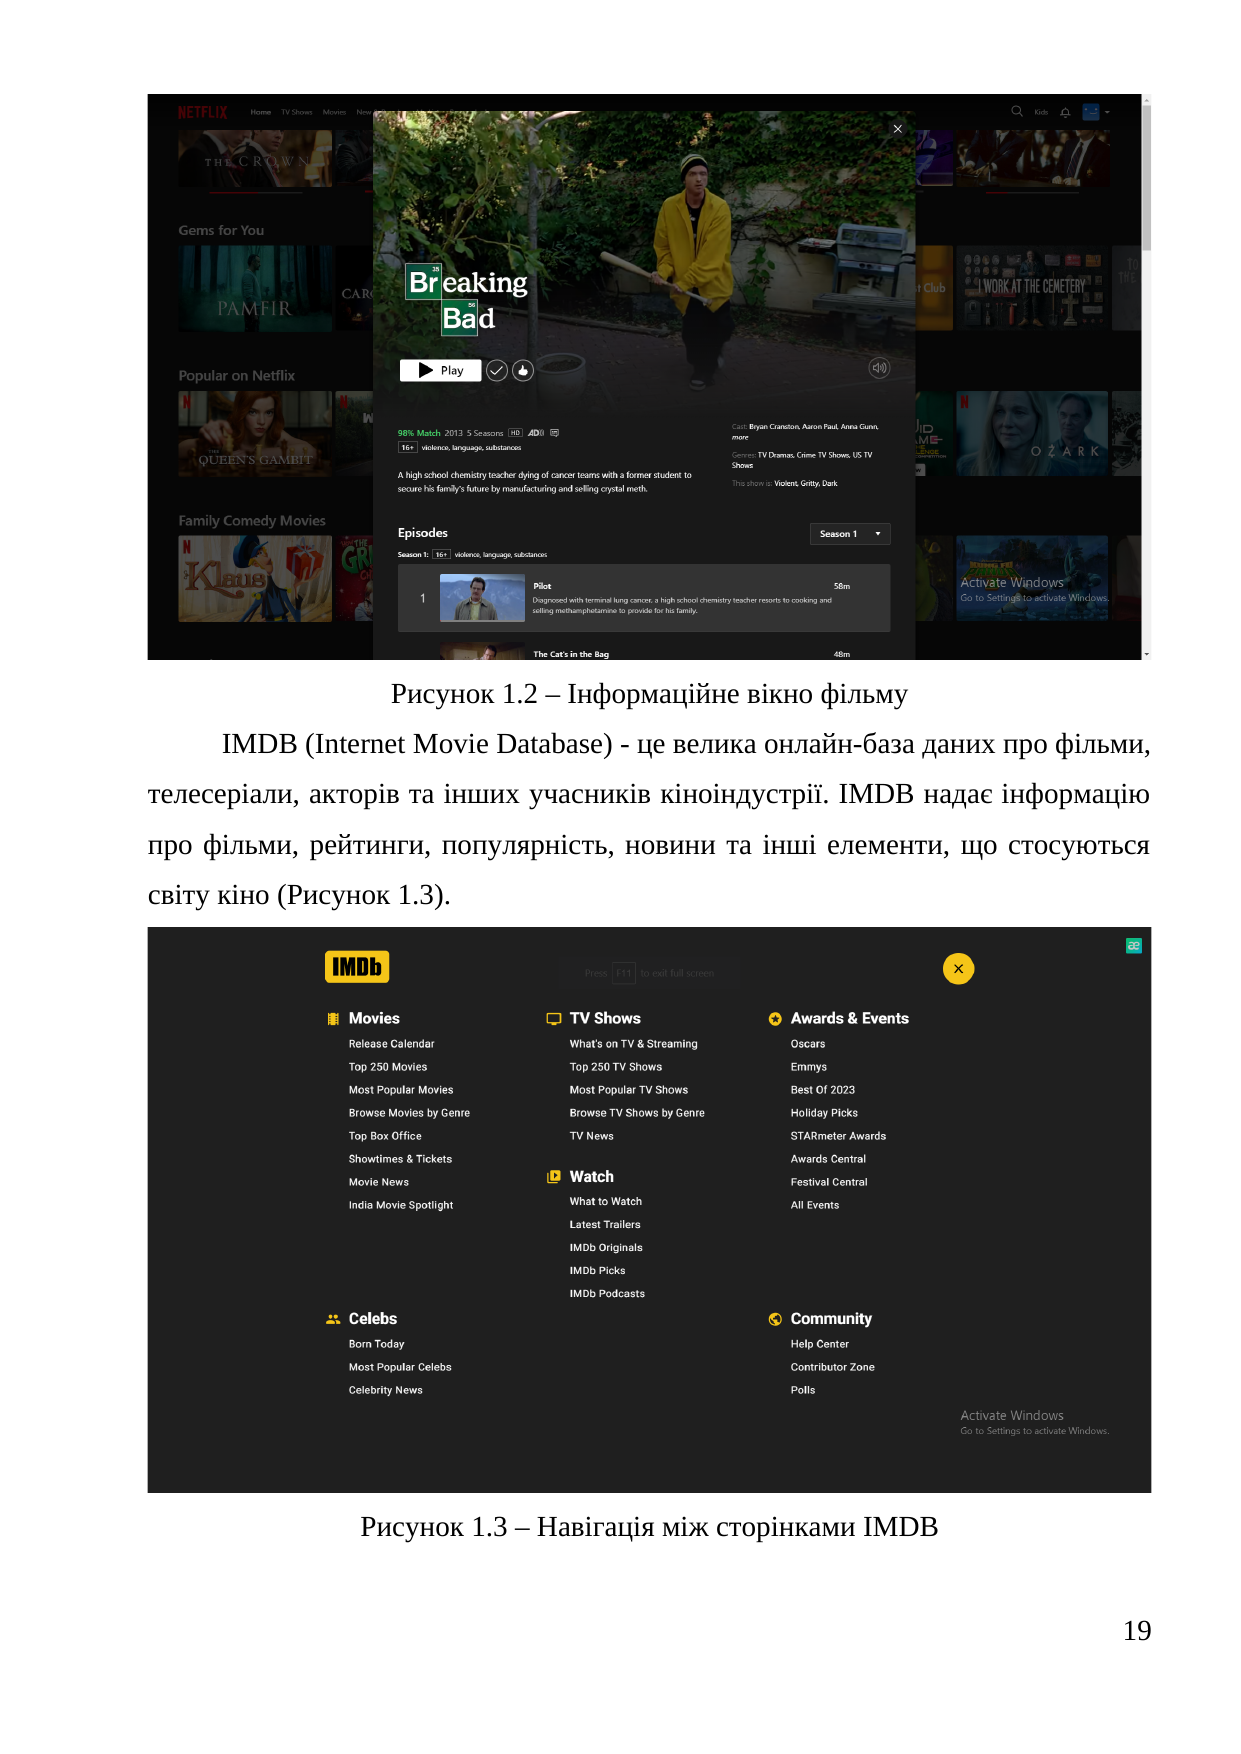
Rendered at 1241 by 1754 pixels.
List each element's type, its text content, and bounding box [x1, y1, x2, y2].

text Рисунок 1.2 – Інформаційне вікно фільму [148, 676, 1152, 709]
text IMDB (Internet Movie Database) - це велика онлайн-база даних про фільми, телесеріали, акторів та інших учасників кіноіндустрії. IMDB надає інформацію про фільми, рейтинги, популярність, новини та інші елементи, що стосуються світу кіно (Рисунок 1.3). [148, 726, 1152, 911]
picture [147, 94, 1152, 660]
picture [147, 927, 1152, 1493]
text Рисунок 1.3 – Навігація між сторінками IMDB [148, 1509, 1152, 1542]
